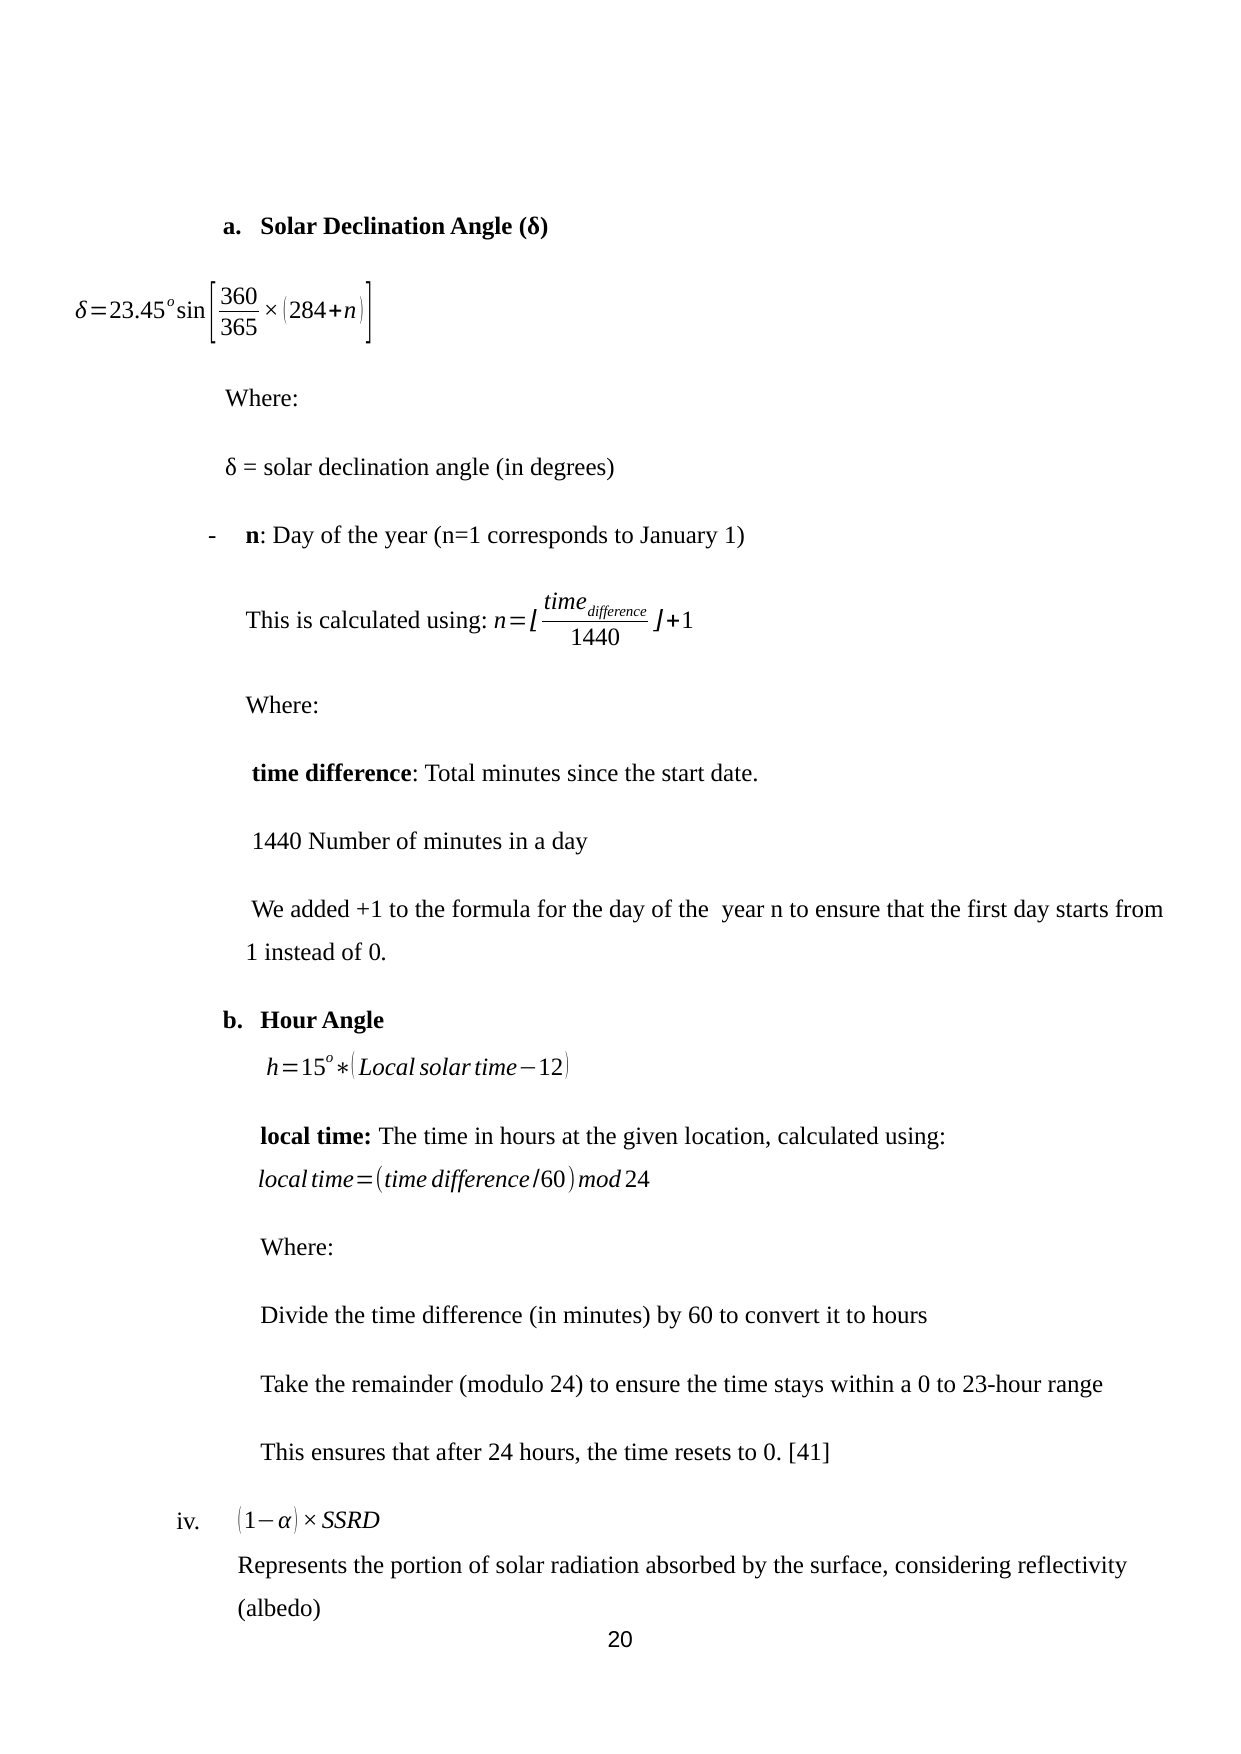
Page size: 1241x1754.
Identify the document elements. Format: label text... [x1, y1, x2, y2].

text We added +1 to the formula for the day of the year n to ensure that the first day starts from 1 instead of 0. [245, 894, 1165, 966]
text Take the remainder (modulo 24) to ensure the time stays within a 0 to 23-hour range [258, 1369, 1165, 1397]
text 1440 Number of minutes in a day [225, 826, 1165, 855]
list Represents the portion of solar radiation absorbed by the surface, considering reflectivity (albedo) [237, 1550, 1165, 1622]
text Where: [225, 383, 1165, 412]
text Divide the time difference (in minutes) by 60 to convert it to hours [258, 1301, 1165, 1329]
text Where: [225, 690, 1165, 719]
list Hour Angle [223, 1006, 1165, 1034]
text This is calculated using: [225, 588, 1165, 651]
text Where: [258, 1232, 1165, 1261]
text δ = solar declination angle (in degrees) [150, 452, 1165, 480]
text time difference: Total minutes since the start date. [225, 758, 1165, 787]
text This ensures that after 24 hours, the time resets to 0. [41] [258, 1437, 1165, 1466]
list n: Day of the year (n=1 corresponds to January 1) [208, 520, 1165, 548]
list Solar Declination Angle (δ) [223, 211, 1165, 240]
text local time: The time in hours at the given location, calculated using: [258, 1121, 1165, 1193]
